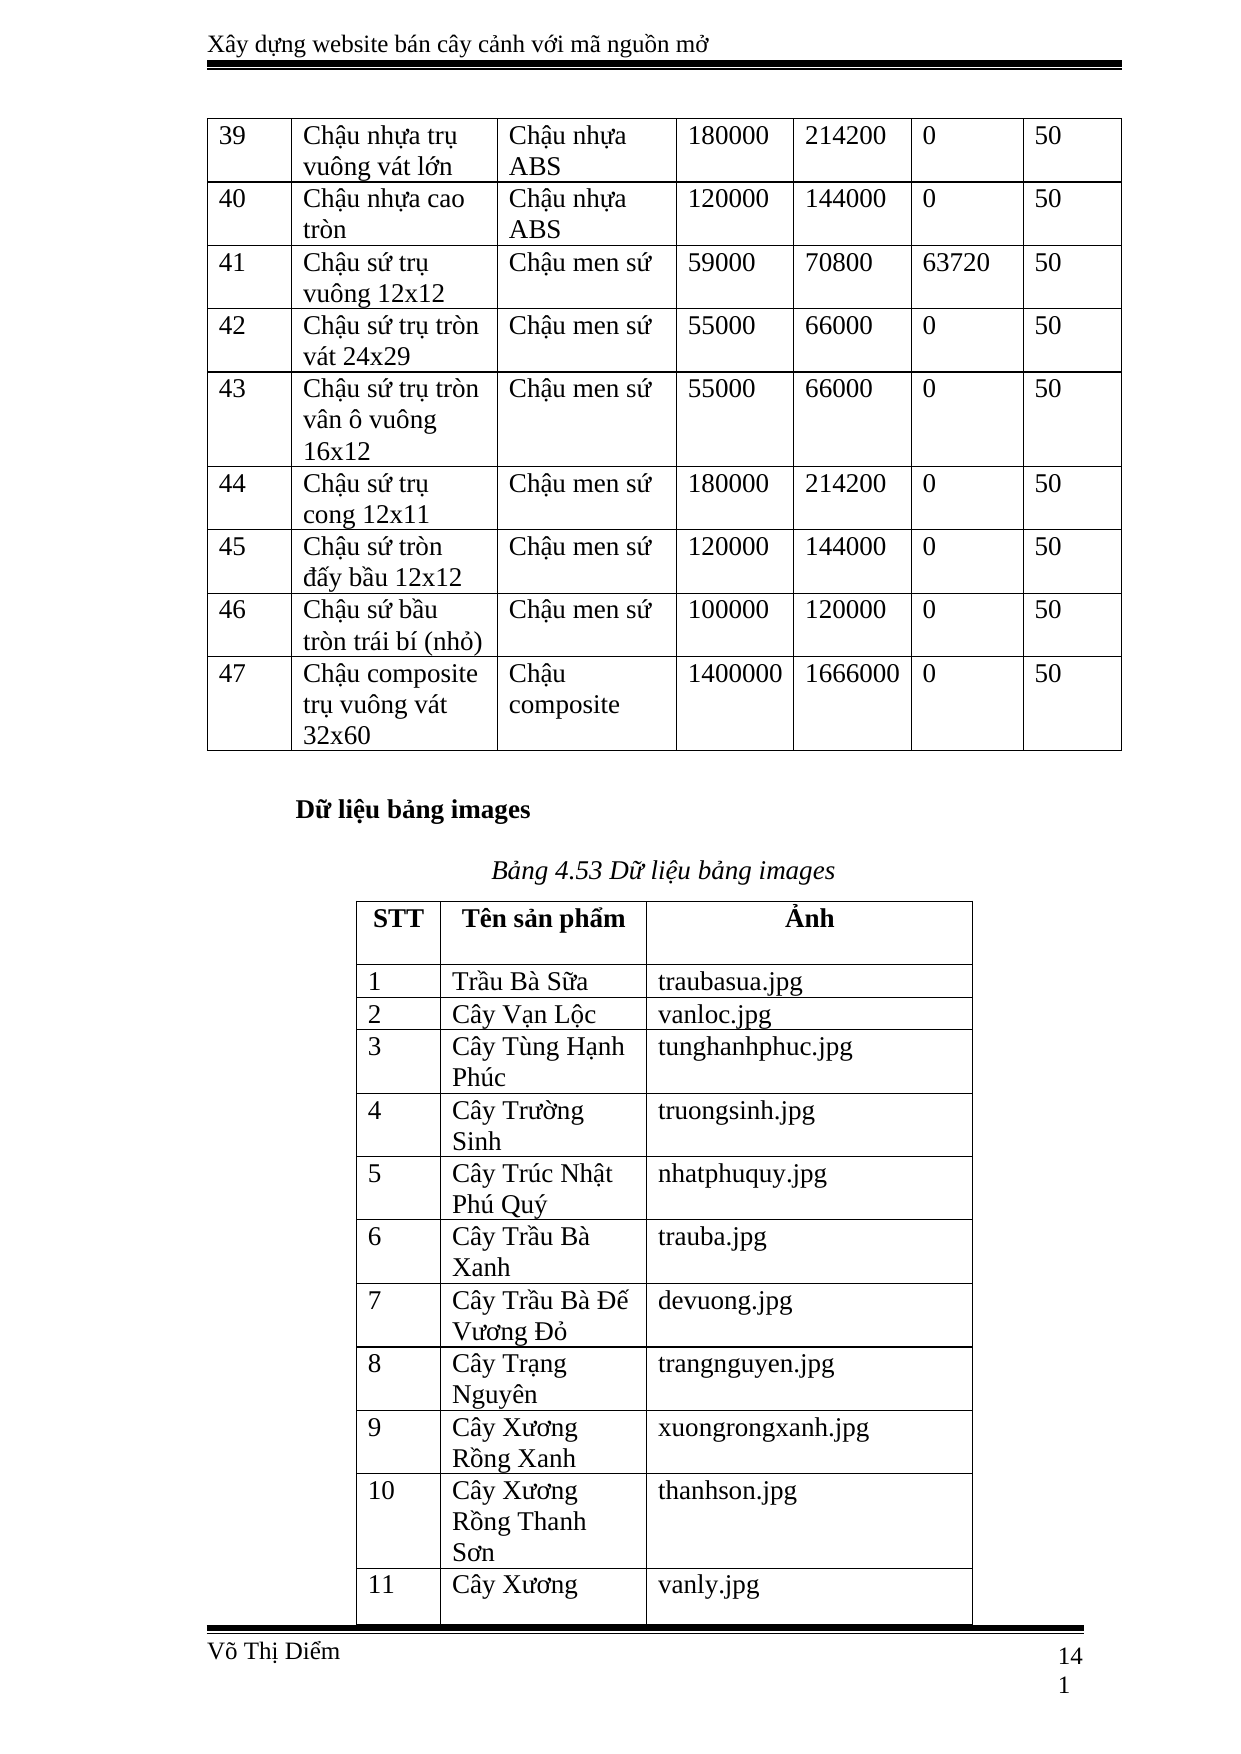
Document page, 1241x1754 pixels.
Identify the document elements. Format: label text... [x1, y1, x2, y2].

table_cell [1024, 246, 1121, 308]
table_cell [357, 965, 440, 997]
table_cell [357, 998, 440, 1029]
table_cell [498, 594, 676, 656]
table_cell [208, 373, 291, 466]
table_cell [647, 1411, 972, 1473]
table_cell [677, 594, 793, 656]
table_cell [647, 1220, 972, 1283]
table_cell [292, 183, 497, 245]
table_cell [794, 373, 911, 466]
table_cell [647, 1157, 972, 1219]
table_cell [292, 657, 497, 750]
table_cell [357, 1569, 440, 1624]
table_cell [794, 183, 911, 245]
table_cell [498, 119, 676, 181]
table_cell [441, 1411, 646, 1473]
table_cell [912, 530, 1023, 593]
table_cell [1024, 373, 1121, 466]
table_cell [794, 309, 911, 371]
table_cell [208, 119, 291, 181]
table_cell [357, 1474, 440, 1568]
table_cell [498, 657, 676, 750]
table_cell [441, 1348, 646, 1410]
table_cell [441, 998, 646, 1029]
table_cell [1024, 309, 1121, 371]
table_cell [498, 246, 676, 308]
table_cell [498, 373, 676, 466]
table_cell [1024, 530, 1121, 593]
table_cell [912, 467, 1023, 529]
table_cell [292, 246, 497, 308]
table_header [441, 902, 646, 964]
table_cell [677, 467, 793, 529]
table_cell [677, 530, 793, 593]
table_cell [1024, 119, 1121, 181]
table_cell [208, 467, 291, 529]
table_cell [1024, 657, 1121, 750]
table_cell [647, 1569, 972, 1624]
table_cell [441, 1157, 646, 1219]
text Dữ liệu bảng images [207, 793, 1122, 824]
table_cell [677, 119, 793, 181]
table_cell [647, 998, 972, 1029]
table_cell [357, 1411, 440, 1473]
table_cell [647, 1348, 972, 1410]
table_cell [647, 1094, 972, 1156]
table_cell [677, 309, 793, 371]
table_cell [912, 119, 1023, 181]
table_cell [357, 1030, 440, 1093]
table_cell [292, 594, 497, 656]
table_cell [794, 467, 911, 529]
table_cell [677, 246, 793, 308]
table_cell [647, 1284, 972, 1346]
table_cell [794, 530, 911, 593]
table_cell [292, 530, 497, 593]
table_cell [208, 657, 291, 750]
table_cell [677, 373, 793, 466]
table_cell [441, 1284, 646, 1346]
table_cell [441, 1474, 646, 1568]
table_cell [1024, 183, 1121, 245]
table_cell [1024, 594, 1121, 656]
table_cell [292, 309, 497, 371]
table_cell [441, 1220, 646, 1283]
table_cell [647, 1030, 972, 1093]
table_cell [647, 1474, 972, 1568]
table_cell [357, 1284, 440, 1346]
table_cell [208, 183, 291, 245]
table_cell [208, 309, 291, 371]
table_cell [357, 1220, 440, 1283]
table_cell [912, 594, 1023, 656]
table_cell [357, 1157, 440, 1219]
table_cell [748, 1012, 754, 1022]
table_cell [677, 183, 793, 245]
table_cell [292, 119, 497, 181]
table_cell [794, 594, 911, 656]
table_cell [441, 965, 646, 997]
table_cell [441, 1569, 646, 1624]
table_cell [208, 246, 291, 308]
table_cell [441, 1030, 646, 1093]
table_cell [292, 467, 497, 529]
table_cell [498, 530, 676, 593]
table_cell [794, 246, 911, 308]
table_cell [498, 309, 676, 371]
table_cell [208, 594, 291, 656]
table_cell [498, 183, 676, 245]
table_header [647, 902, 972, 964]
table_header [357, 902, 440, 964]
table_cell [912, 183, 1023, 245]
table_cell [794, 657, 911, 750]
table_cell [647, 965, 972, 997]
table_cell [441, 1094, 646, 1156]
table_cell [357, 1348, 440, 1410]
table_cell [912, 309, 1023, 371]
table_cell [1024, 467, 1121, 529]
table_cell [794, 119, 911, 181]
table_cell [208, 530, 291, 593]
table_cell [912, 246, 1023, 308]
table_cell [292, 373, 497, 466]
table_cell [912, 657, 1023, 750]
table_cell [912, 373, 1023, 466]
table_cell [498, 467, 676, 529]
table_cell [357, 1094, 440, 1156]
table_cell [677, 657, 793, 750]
